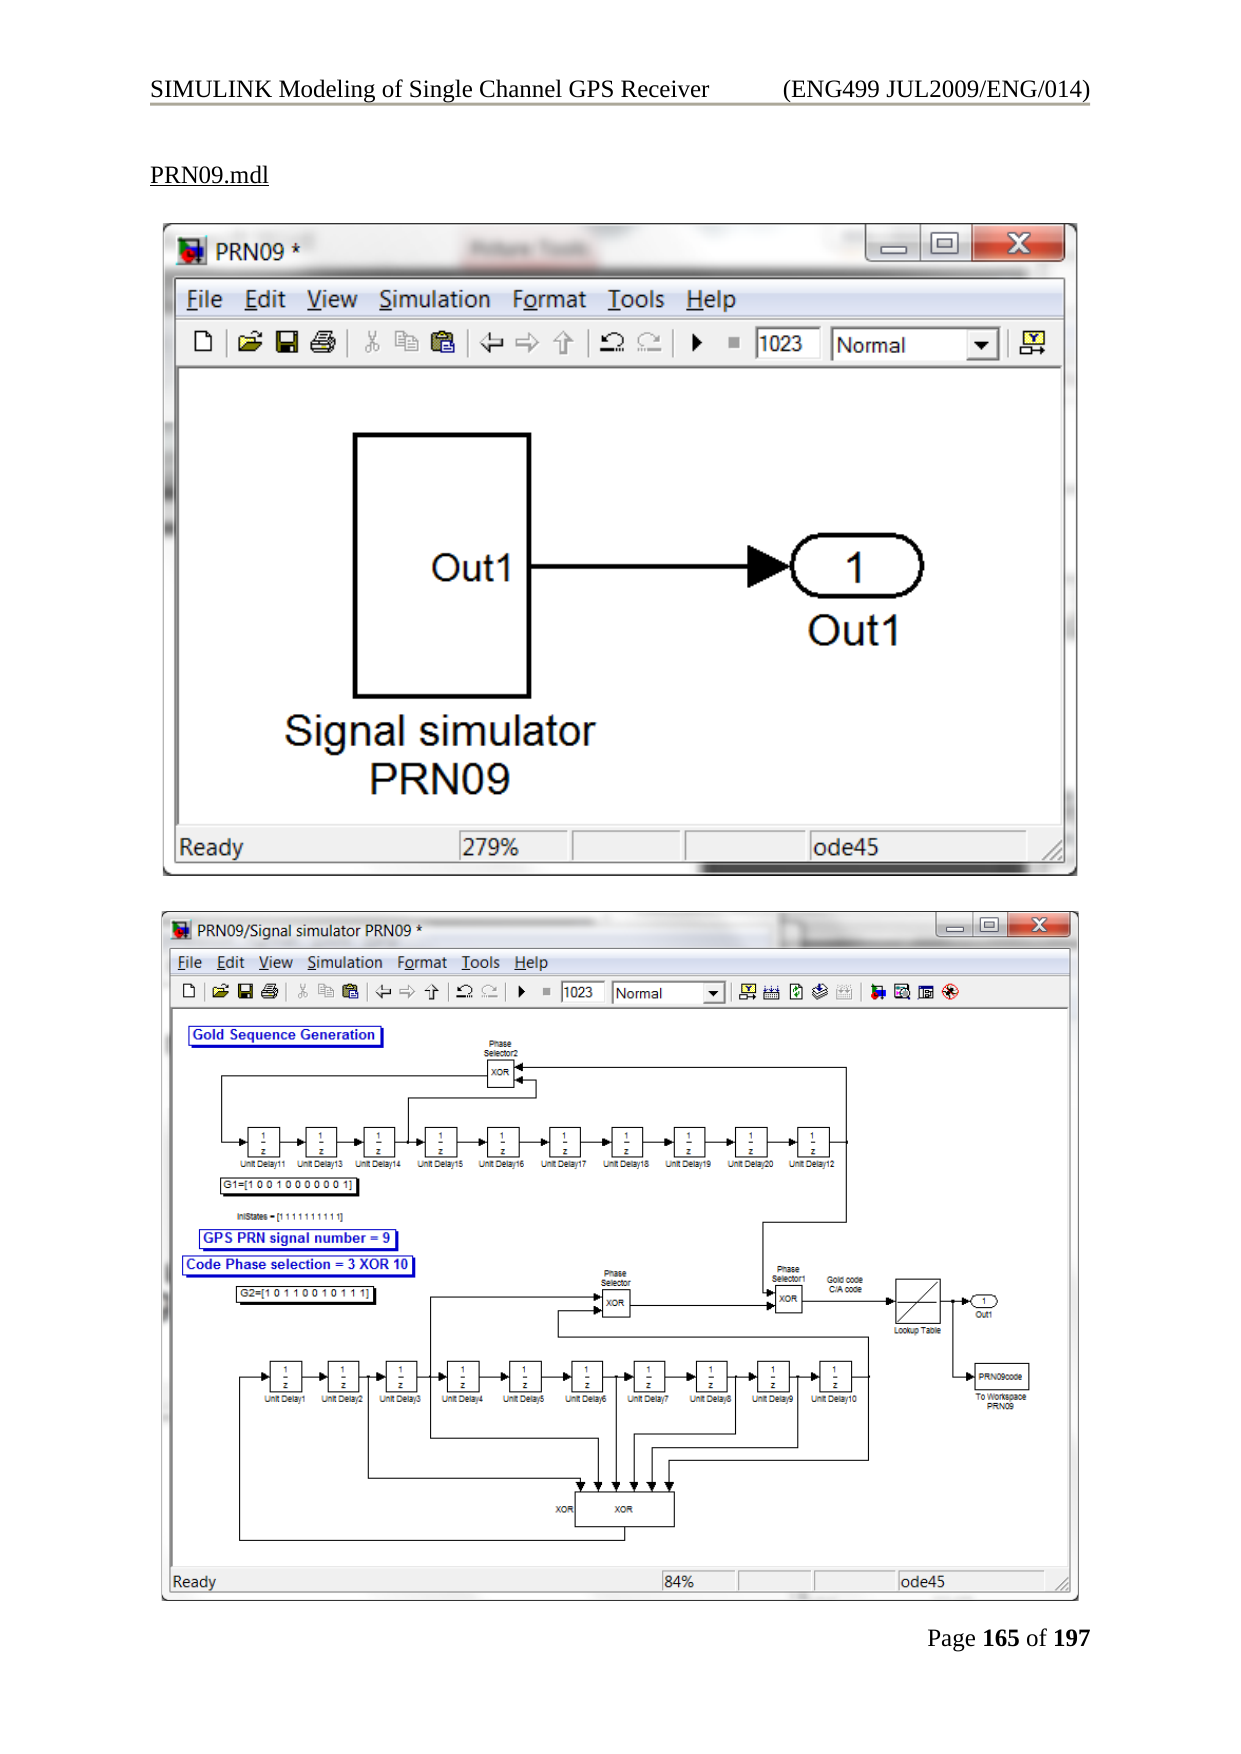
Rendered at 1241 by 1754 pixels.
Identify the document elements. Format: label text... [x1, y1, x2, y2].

text PRN09.mdl [150, 160, 1090, 189]
picture [161, 911, 1079, 1601]
picture [162, 223, 1078, 876]
